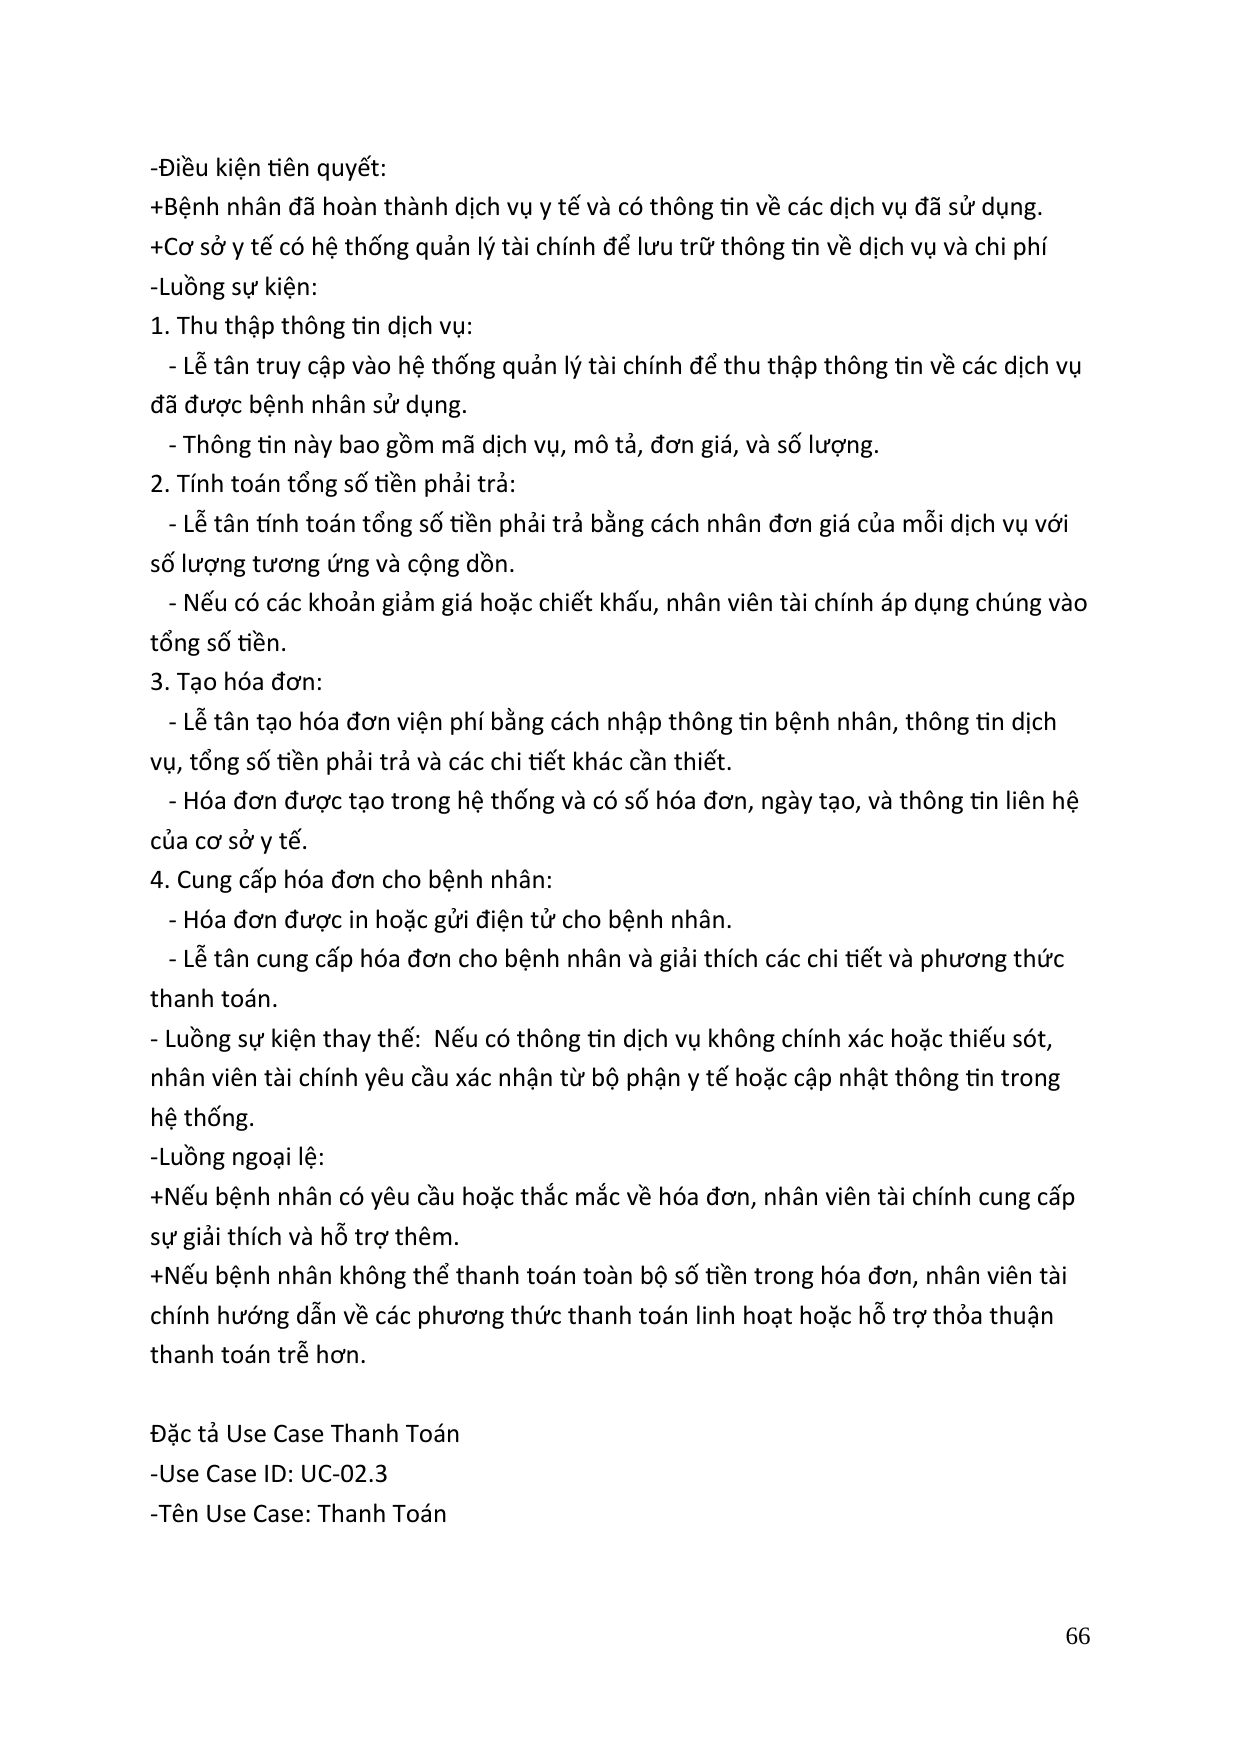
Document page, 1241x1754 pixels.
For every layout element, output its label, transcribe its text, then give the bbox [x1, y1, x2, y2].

text 2. Tính toán tổng số tiền phải trả: [150, 467, 1090, 500]
text - Luồng sự kiện thay thế: Nếu có thông tin dịch vụ không chính xác hoặc thiếu sót, nhân viên tài chính yêu cầu xác nhận từ bộ phận y tế hoặc cập nhật thông tin trong hệ thống. [150, 1021, 1090, 1133]
text -Luồng ngoại lệ: [150, 1139, 1090, 1173]
text - Lễ tân tính toán tổng số tiền phải trả bằng cách nhân đơn giá của mỗi dịch vụ với số lượng tương ứng và cộng dồn. [150, 506, 1090, 579]
text - Thông tin này bao gồm mã dịch vụ, mô tả, đơn giá, và số lượng. [150, 427, 1090, 460]
text Đặc tả Use Case Thanh Toán [150, 1417, 1090, 1450]
text +Nếu bệnh nhân có yêu cầu hoặc thắc mắc về hóa đơn, nhân viên tài chính cung cấp sự giải thích và hỗ trợ thêm. [150, 1179, 1090, 1252]
text -Tên Use Case: Thanh Toán [150, 1496, 1090, 1529]
text - Lễ tân cung cấp hóa đơn cho bệnh nhân và giải thích các chi tiết và phương thức thanh toán. [150, 942, 1090, 1014]
text 1. Thu thập thông tin dịch vụ: [150, 308, 1090, 341]
text - Lễ tân tạo hóa đơn viện phí bằng cách nhập thông tin bệnh nhân, thông tin dịch vụ, tổng số tiền phải trả và các chi tiết khác cần thiết. [150, 704, 1090, 777]
text - Nếu có các khoản giảm giá hoặc chiết khấu, nhân viên tài chính áp dụng chúng vào tổng số tiền. [150, 585, 1090, 658]
text - Hóa đơn được in hoặc gửi điện tử cho bệnh nhân. [150, 902, 1090, 935]
text 3. Tạo hóa đơn: [150, 664, 1090, 698]
text 4. Cung cấp hóa đơn cho bệnh nhân: [150, 862, 1090, 896]
text +Cơ sở y tế có hệ thống quản lý tài chính để lưu trữ thông tin về dịch vụ và chi phí [150, 229, 1090, 262]
text +Nếu bệnh nhân không thể thanh toán toàn bộ số tiền trong hóa đơn, nhân viên tài chính hướng dẫn về các phương thức thanh toán linh hoạt hoặc hỗ trợ thỏa thuận thanh toán trễ hơn. [150, 1258, 1090, 1371]
text -Use Case ID: UC-02.3 [150, 1456, 1090, 1489]
text -Luồng sự kiện: [150, 269, 1090, 302]
text +Bệnh nhân đã hoàn thành dịch vụ y tế và có thông tin về các dịch vụ đã sử dụng. [150, 189, 1090, 223]
text -Điều kiện tiên quyết: [150, 150, 1090, 183]
text - Hóa đơn được tạo trong hệ thống và có số hóa đơn, ngày tạo, và thông tin liên hệ của cơ sở y tế. [150, 783, 1090, 856]
text - Lễ tân truy cập vào hệ thống quản lý tài chính để thu thập thông tin về các dịch vụ đã được bệnh nhân sử dụng. [150, 348, 1090, 421]
